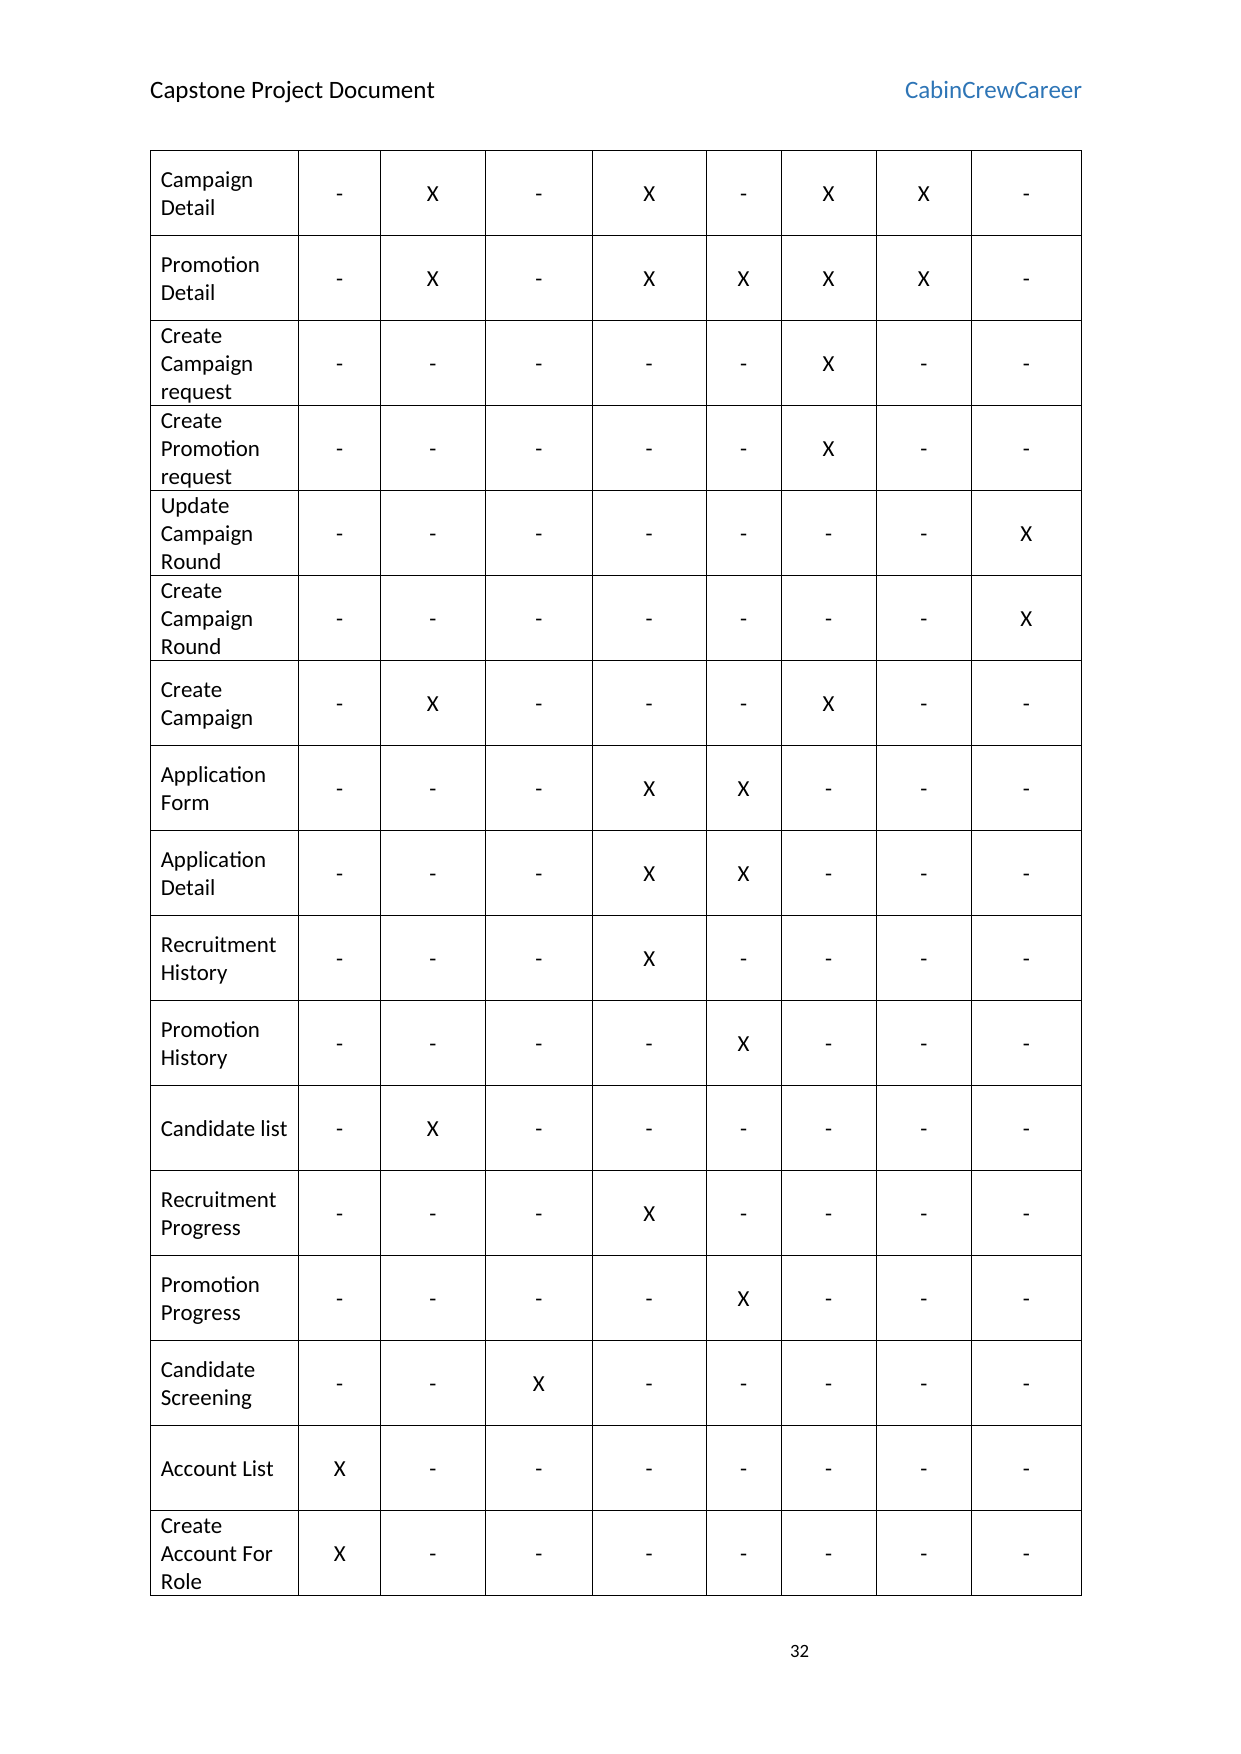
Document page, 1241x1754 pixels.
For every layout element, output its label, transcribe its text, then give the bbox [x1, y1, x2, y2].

table_cell - [707, 661, 781, 745]
table_cell - [381, 916, 485, 1000]
table_cell - [381, 576, 485, 660]
table_cell X [782, 151, 876, 235]
table_cell - [972, 1171, 1081, 1255]
table_cell Create Account For Role [151, 1511, 298, 1595]
table_cell - [486, 1001, 592, 1085]
table_cell - [486, 661, 592, 745]
table_cell Update Campaign Round [151, 491, 298, 575]
table_cell - [707, 916, 781, 1000]
table_cell X [381, 661, 485, 745]
table_cell - [381, 406, 485, 490]
table_cell - [299, 831, 380, 915]
table_cell X [877, 151, 971, 235]
table_cell - [299, 1341, 380, 1425]
table_cell X [486, 1341, 592, 1425]
table_cell X [707, 746, 781, 830]
table_cell - [381, 831, 485, 915]
table_cell - [877, 576, 971, 660]
table_cell - [877, 321, 971, 405]
table_cell - [381, 1256, 485, 1340]
table_cell X [707, 236, 781, 320]
table_cell - [782, 916, 876, 1000]
table_cell - [381, 491, 485, 575]
table_cell - [299, 1256, 380, 1340]
table_cell Application Form [151, 746, 298, 830]
table_cell Account List [151, 1426, 298, 1510]
table_cell - [486, 1171, 592, 1255]
table_cell - [486, 321, 592, 405]
table_cell - [707, 321, 781, 405]
table_cell Candidate Screening [151, 1341, 298, 1425]
table_cell - [877, 1341, 971, 1425]
table_cell Candidate list [151, 1086, 298, 1170]
table_cell - [877, 406, 971, 490]
table_cell X [782, 321, 876, 405]
table_cell - [972, 916, 1081, 1000]
table_cell - [972, 661, 1081, 745]
table_cell - [782, 491, 876, 575]
table_cell - [877, 1256, 971, 1340]
table_cell X [593, 151, 706, 235]
table_cell - [877, 1511, 971, 1595]
table_cell X [782, 661, 876, 745]
table_cell - [593, 576, 706, 660]
table_cell Campaign Detail [151, 151, 298, 235]
table_cell - [782, 1001, 876, 1085]
table_cell - [299, 576, 380, 660]
table_cell - [707, 406, 781, 490]
table_cell - [299, 321, 380, 405]
table_cell X [593, 746, 706, 830]
table_cell X [877, 236, 971, 320]
table_cell Promotion History [151, 1001, 298, 1085]
table_cell - [972, 1341, 1081, 1425]
table_cell - [299, 661, 380, 745]
table_cell - [877, 1171, 971, 1255]
table_cell - [486, 406, 592, 490]
table_cell - [299, 236, 380, 320]
table_cell Create Promotion request [151, 406, 298, 490]
table_cell - [593, 1086, 706, 1170]
table_cell - [486, 491, 592, 575]
table_cell X [707, 831, 781, 915]
table_cell - [782, 746, 876, 830]
table_cell Create Campaign request [151, 321, 298, 405]
table_cell - [877, 491, 971, 575]
table_cell X [707, 1001, 781, 1085]
table_cell - [707, 1171, 781, 1255]
table_cell - [593, 1341, 706, 1425]
table_cell - [299, 406, 380, 490]
table_cell - [972, 1086, 1081, 1170]
table_cell - [486, 576, 592, 660]
table_cell - [486, 746, 592, 830]
table_cell X [593, 916, 706, 1000]
table_cell - [299, 491, 380, 575]
table_cell Promotion Detail [151, 236, 298, 320]
table_cell - [972, 236, 1081, 320]
table_cell - [707, 1086, 781, 1170]
table_cell - [707, 1341, 781, 1425]
table_cell X [707, 1256, 781, 1340]
table_cell - [707, 1426, 781, 1510]
table_cell - [877, 1086, 971, 1170]
table_cell - [972, 321, 1081, 405]
table_cell - [381, 1511, 485, 1595]
table_cell - [299, 1001, 380, 1085]
table_cell - [782, 1256, 876, 1340]
table_cell - [707, 576, 781, 660]
table_cell - [782, 1171, 876, 1255]
table_cell - [299, 916, 380, 1000]
table_cell - [877, 1001, 971, 1085]
table_cell X [972, 576, 1081, 660]
table_cell - [381, 1171, 485, 1255]
table_cell X [593, 831, 706, 915]
table_cell - [877, 746, 971, 830]
table_cell X [299, 1426, 380, 1510]
table_cell - [707, 491, 781, 575]
table_cell - [972, 1426, 1081, 1510]
table_cell - [381, 1426, 485, 1510]
table_cell Promotion Progress [151, 1256, 298, 1340]
table_cell - [593, 1256, 706, 1340]
table_cell Application Detail [151, 831, 298, 915]
table_cell - [877, 916, 971, 1000]
table_cell - [299, 746, 380, 830]
table_cell - [593, 1426, 706, 1510]
table_cell - [486, 151, 592, 235]
table_cell X [972, 491, 1081, 575]
table_cell - [486, 916, 592, 1000]
table_cell - [782, 1426, 876, 1510]
table_cell - [782, 576, 876, 660]
table_cell Create Campaign [151, 661, 298, 745]
table_cell - [707, 1511, 781, 1595]
table_cell - [593, 321, 706, 405]
table_cell - [877, 831, 971, 915]
table_cell X [381, 1086, 485, 1170]
table_cell - [972, 746, 1081, 830]
table_cell - [972, 151, 1081, 235]
table_cell - [381, 321, 485, 405]
table_cell - [381, 1001, 485, 1085]
table_cell Recruitment Progress [151, 1171, 298, 1255]
table_cell X [782, 406, 876, 490]
table_cell - [593, 1001, 706, 1085]
table_cell - [486, 1256, 592, 1340]
table_cell - [486, 1086, 592, 1170]
table_cell - [593, 1511, 706, 1595]
table_cell - [972, 1256, 1081, 1340]
table_cell - [877, 661, 971, 745]
table_cell - [972, 1001, 1081, 1085]
table_cell X [381, 236, 485, 320]
table_cell X [593, 1171, 706, 1255]
table_cell Create Campaign Round [151, 576, 298, 660]
table_cell - [486, 831, 592, 915]
table_cell - [299, 151, 380, 235]
table_cell - [299, 1171, 380, 1255]
table_cell X [381, 151, 485, 235]
table_cell - [782, 1086, 876, 1170]
table_cell X [299, 1511, 380, 1595]
table_cell - [593, 661, 706, 745]
table_cell - [782, 1341, 876, 1425]
table_cell - [381, 746, 485, 830]
table_cell - [381, 1341, 485, 1425]
table_cell - [486, 1511, 592, 1595]
table_cell - [972, 406, 1081, 490]
table_cell X [593, 236, 706, 320]
table_cell - [299, 1086, 380, 1170]
table_cell - [593, 406, 706, 490]
table_cell - [972, 831, 1081, 915]
table_cell - [972, 1511, 1081, 1595]
table_cell - [593, 491, 706, 575]
table_cell Recruitment History [151, 916, 298, 1000]
table_cell - [707, 151, 781, 235]
table_cell - [486, 1426, 592, 1510]
table_cell X [782, 236, 876, 320]
table_cell - [782, 1511, 876, 1595]
table_cell - [782, 831, 876, 915]
table_cell - [877, 1426, 971, 1510]
table_cell - [486, 236, 592, 320]
